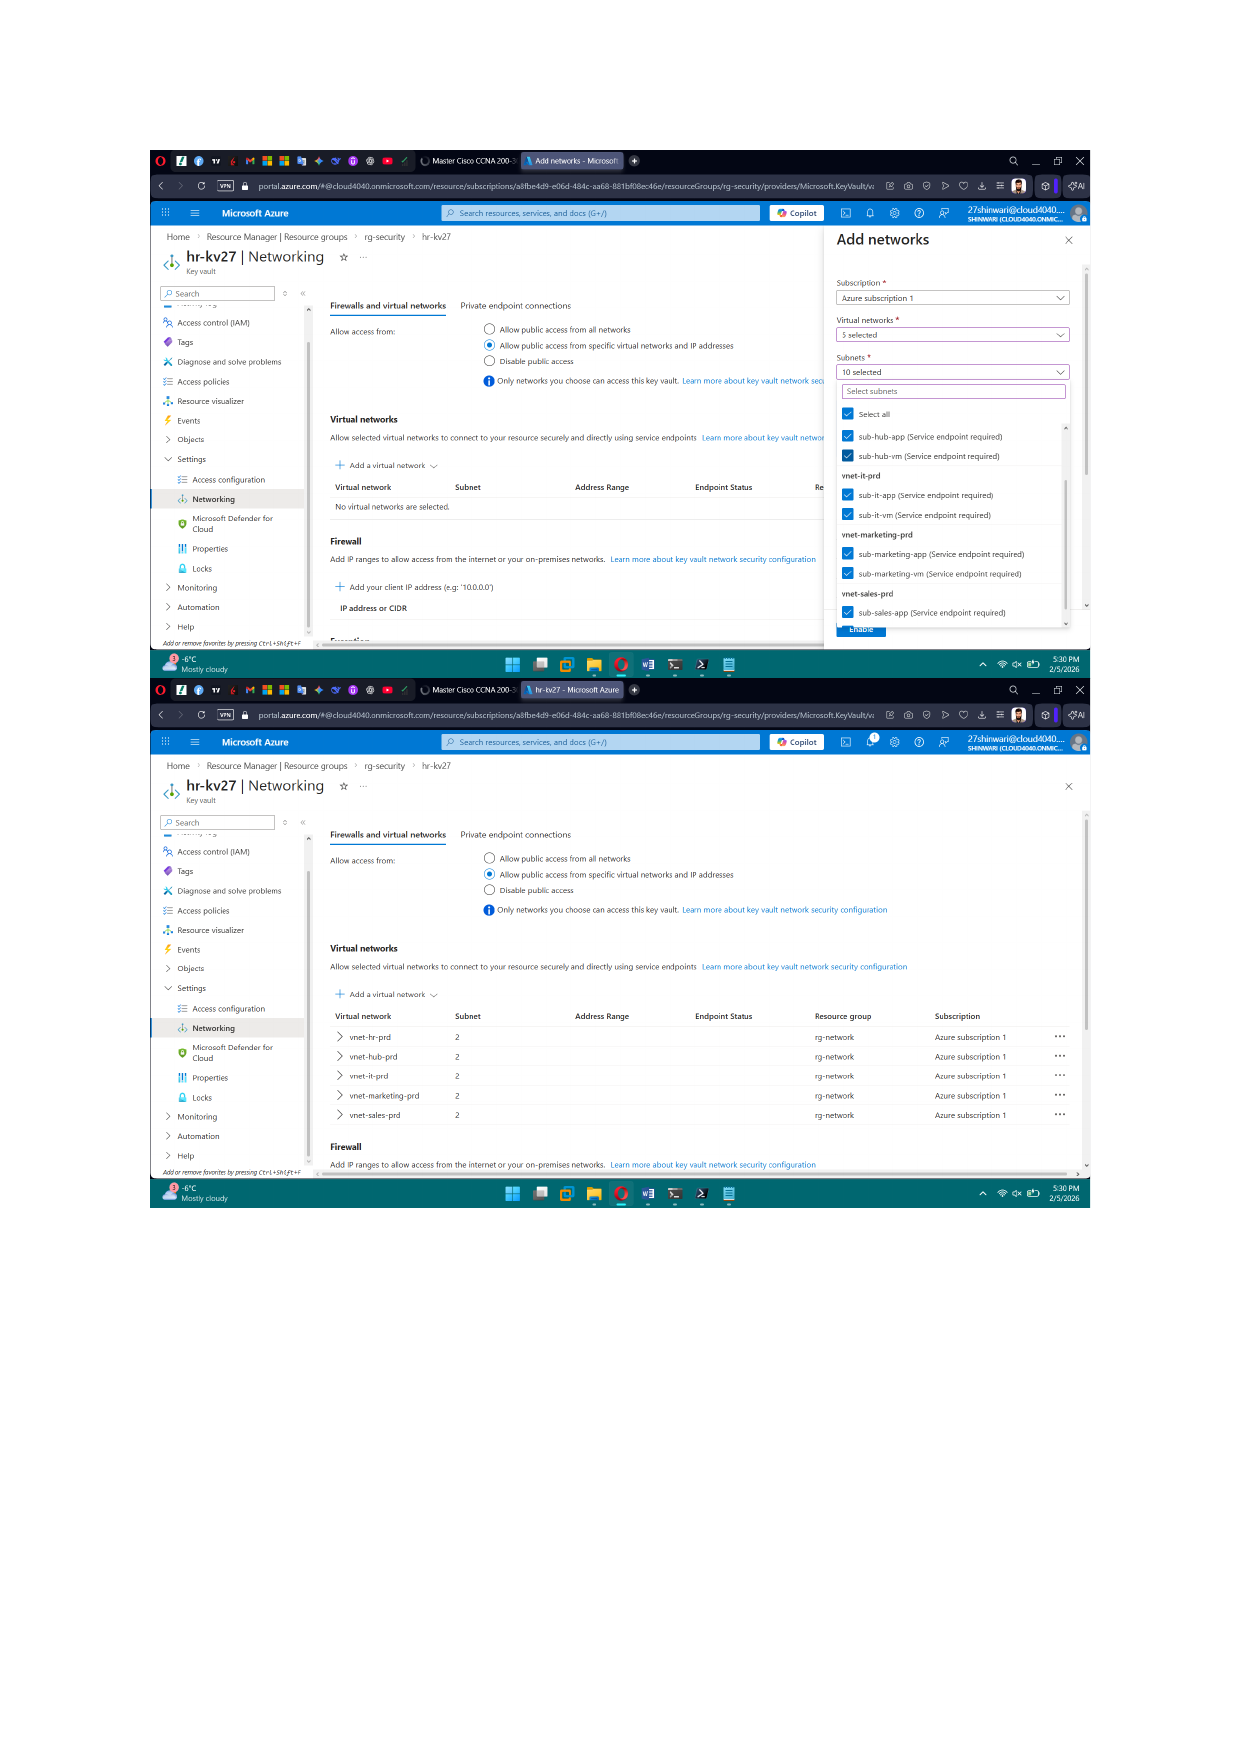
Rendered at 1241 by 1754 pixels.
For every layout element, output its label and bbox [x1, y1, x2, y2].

picture [150, 150, 1091, 1208]
